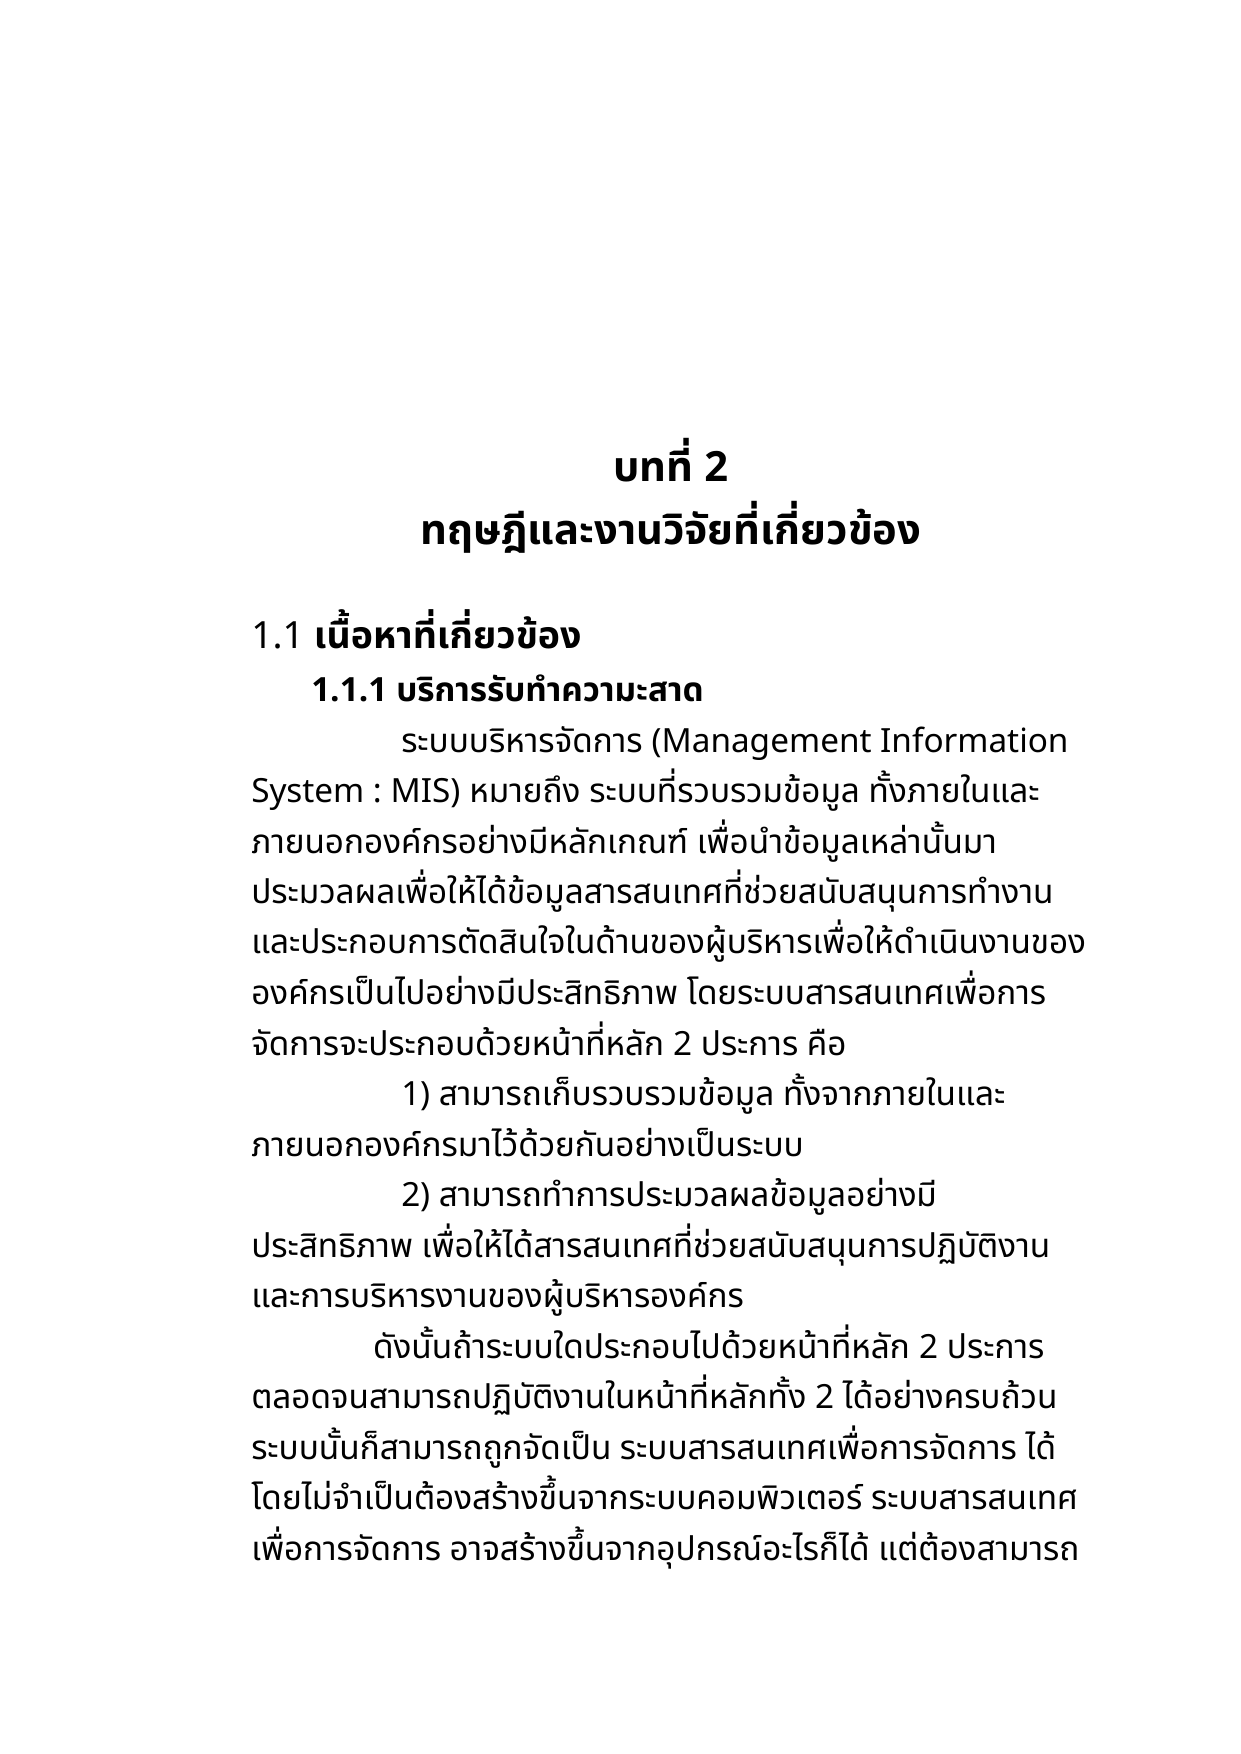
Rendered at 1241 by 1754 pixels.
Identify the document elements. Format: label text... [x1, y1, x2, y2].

text ระบบบริหารจัดการ (Management Information System : MIS) หมายถึง ระบบที่รวบรวมข้อมูล ทั้งภายในและภายนอกองค์กรอย่างมีหลักเกณฑ์ เพื่อนำข้อมูลเหล่านั้นมาประมวลผลเพื่อให้ได้ข้อมูลสารสนเทศที่ช่วยสนับสนุนการทำงาน และประกอบการตัดสินใจในด้านของผู้บริหารเพื่อให้ดำเนินงานขององค์กรเป็นไปอย่างมีประสิทธิภาพ โดยระบบสารสนเทศเพื่อการจัดการจะประกอบด้วยหน้าที่หลัก 2 ประการ คือ [251, 716, 1090, 1070]
list บริการรับทำความะสาด [251, 666, 1090, 716]
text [251, 1322, 1090, 1575]
subtitle บทที่ 2 ทฤษฎีและงานวิจัยที่เกี่ยวข้อง [251, 437, 1090, 563]
text 2) สามารถทำการประมวลผลข้อมูลอย่างมีประสิทธิภาพ เพื่อให้ได้สารสนเทศที่ช่วยสนับสนุนการปฏิบัติงานและการบริหารงานของผู้บริหารองค์กร [251, 1171, 1090, 1322]
subtitle เนื้อหาที่เกี่ยวข้อง [251, 609, 1090, 666]
text 1) สามารถเก็บรวบรวมข้อมูล ทั้งจากภายในและภายนอกองค์กรมาไว้ด้วยกันอย่างเป็นระบบ [251, 1070, 1090, 1171]
